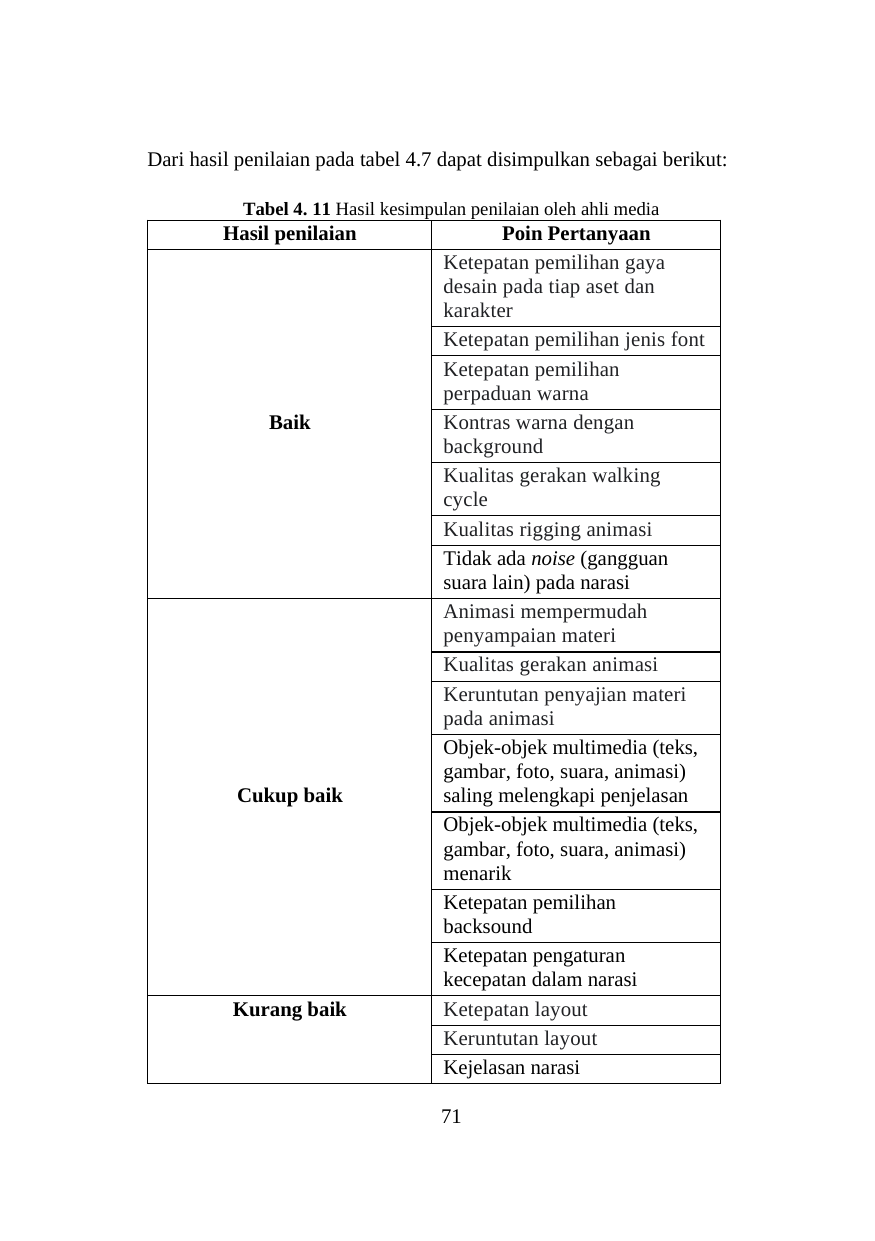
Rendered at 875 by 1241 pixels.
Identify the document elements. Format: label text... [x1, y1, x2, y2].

table_cell Kualitas rigging animasi [432, 516, 720, 545]
table_cell Ketepatan layout [432, 996, 720, 1025]
table_cell Animasi mempermudah penyampaian materi [432, 599, 720, 651]
table_cell Tidak ada noise (gangguan suara lain) pada narasi [432, 546, 720, 598]
table_cell Cukup baik [148, 599, 431, 995]
table_cell Keruntutan layout [432, 1026, 720, 1054]
text Dari hasil penilaian pada tabel 4.7 dapat disimpulkan sebagai berikut: [147, 147, 756, 171]
table_cell Kualitas gerakan animasi [432, 653, 720, 681]
table_cell Kontras warna dengan background [432, 410, 720, 462]
table_cell Ketepatan pemilihan jenis font [432, 327, 720, 355]
table_cell Ketepatan pengaturan kecepatan dalam narasi [432, 943, 720, 995]
table_cell Objek-objek multimedia (teks, gambar, foto, suara, animasi) saling melengkapi penjelasan [432, 735, 720, 811]
table_cell Ketepatan pemilihan gaya desain pada tiap aset dan karakter [432, 250, 720, 326]
table_cell Baik [148, 250, 431, 598]
table_cell Ketepatan pemilihan backsound [432, 890, 720, 942]
text Tabel 4. 11 Hasil kesimpulan penilaian oleh ahli media [147, 198, 756, 219]
table_cell Kualitas gerakan walking cycle [432, 463, 720, 515]
table_cell Keruntutan penyajian materi pada animasi [432, 682, 720, 734]
table_cell Kurang baik [148, 996, 431, 1083]
table_cell Ketepatan pemilihan perpaduan warna [432, 356, 720, 409]
table_cell Objek-objek multimedia (teks, gambar, foto, suara, animasi) menarik [432, 813, 720, 889]
table_header Poin Pertanyaan [432, 221, 720, 249]
table_header Hasil penilaian [148, 221, 431, 249]
table_cell Kejelasan narasi [432, 1055, 720, 1083]
